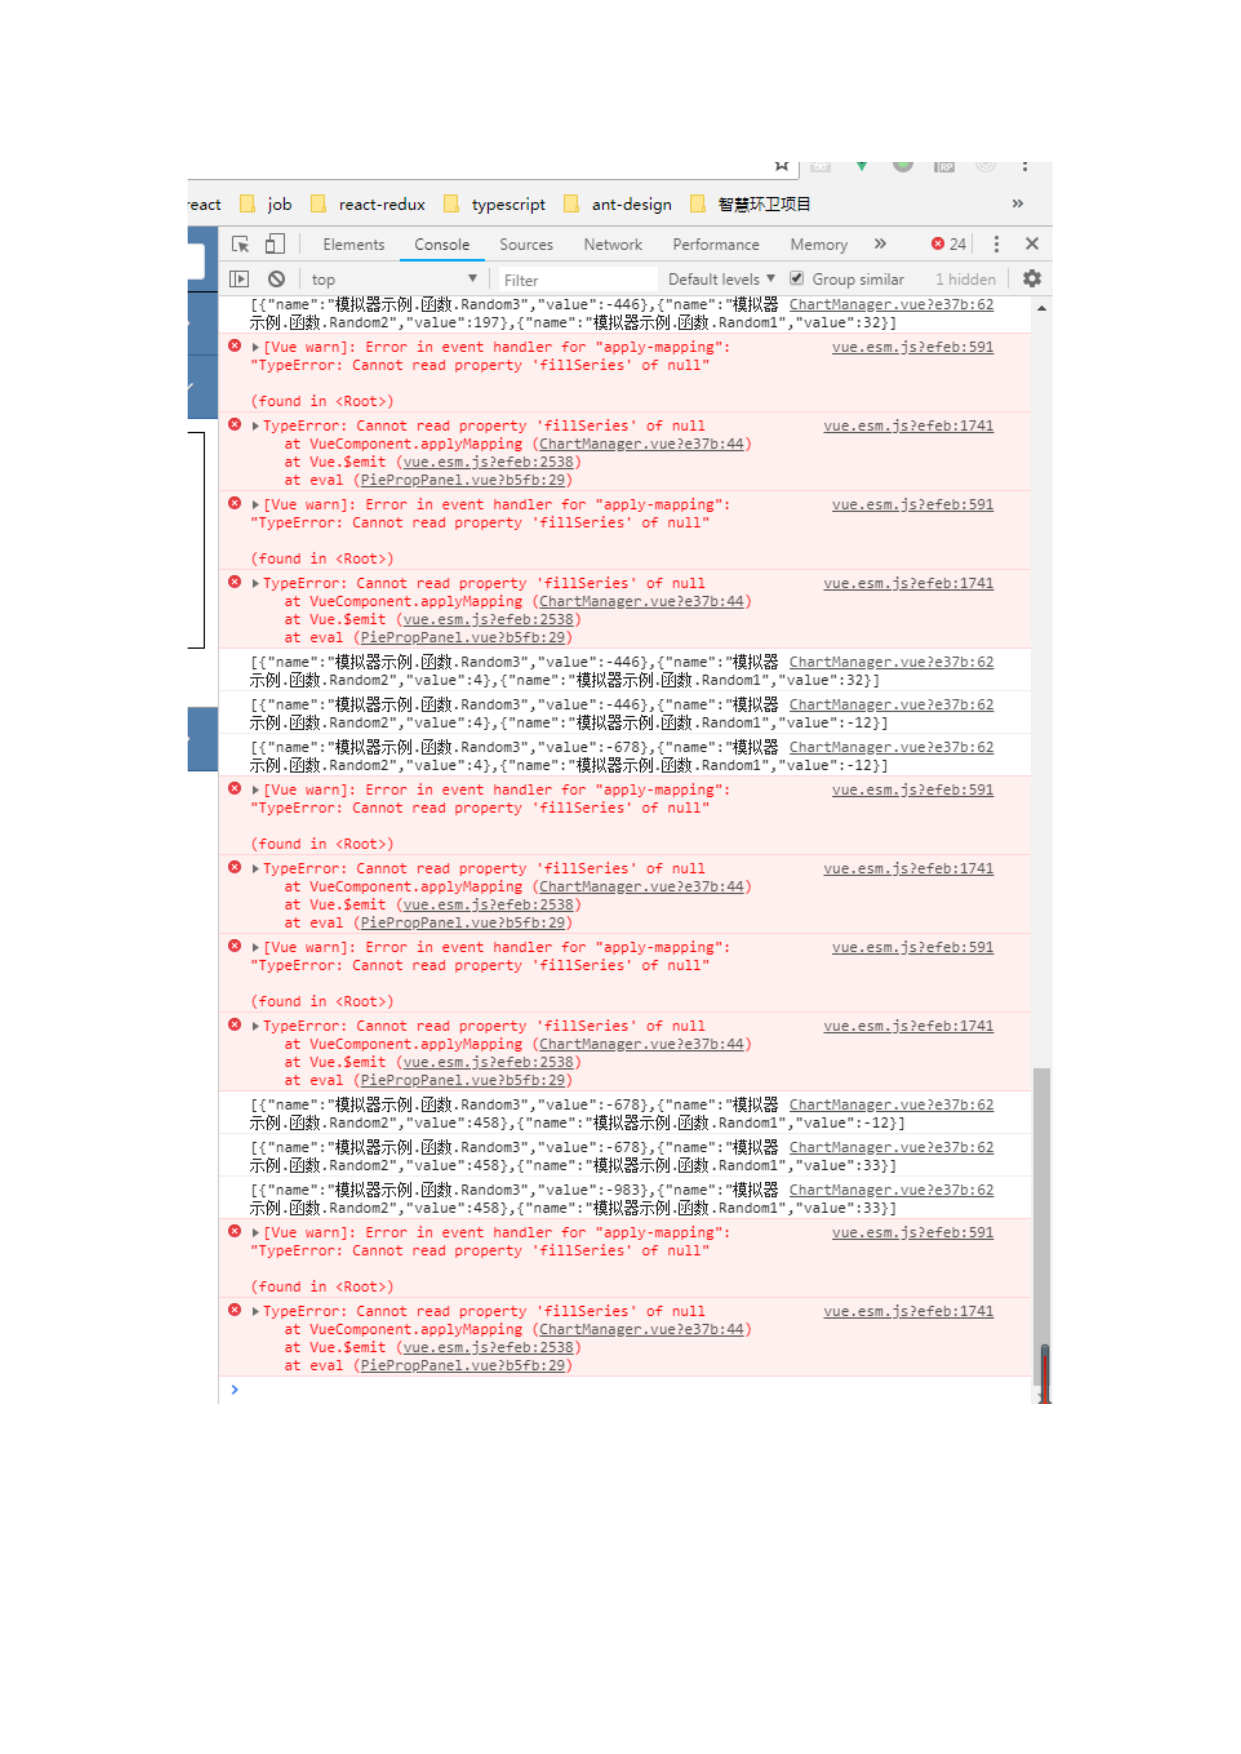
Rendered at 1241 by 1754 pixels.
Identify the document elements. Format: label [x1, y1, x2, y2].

picture [187, 162, 1053, 1404]
